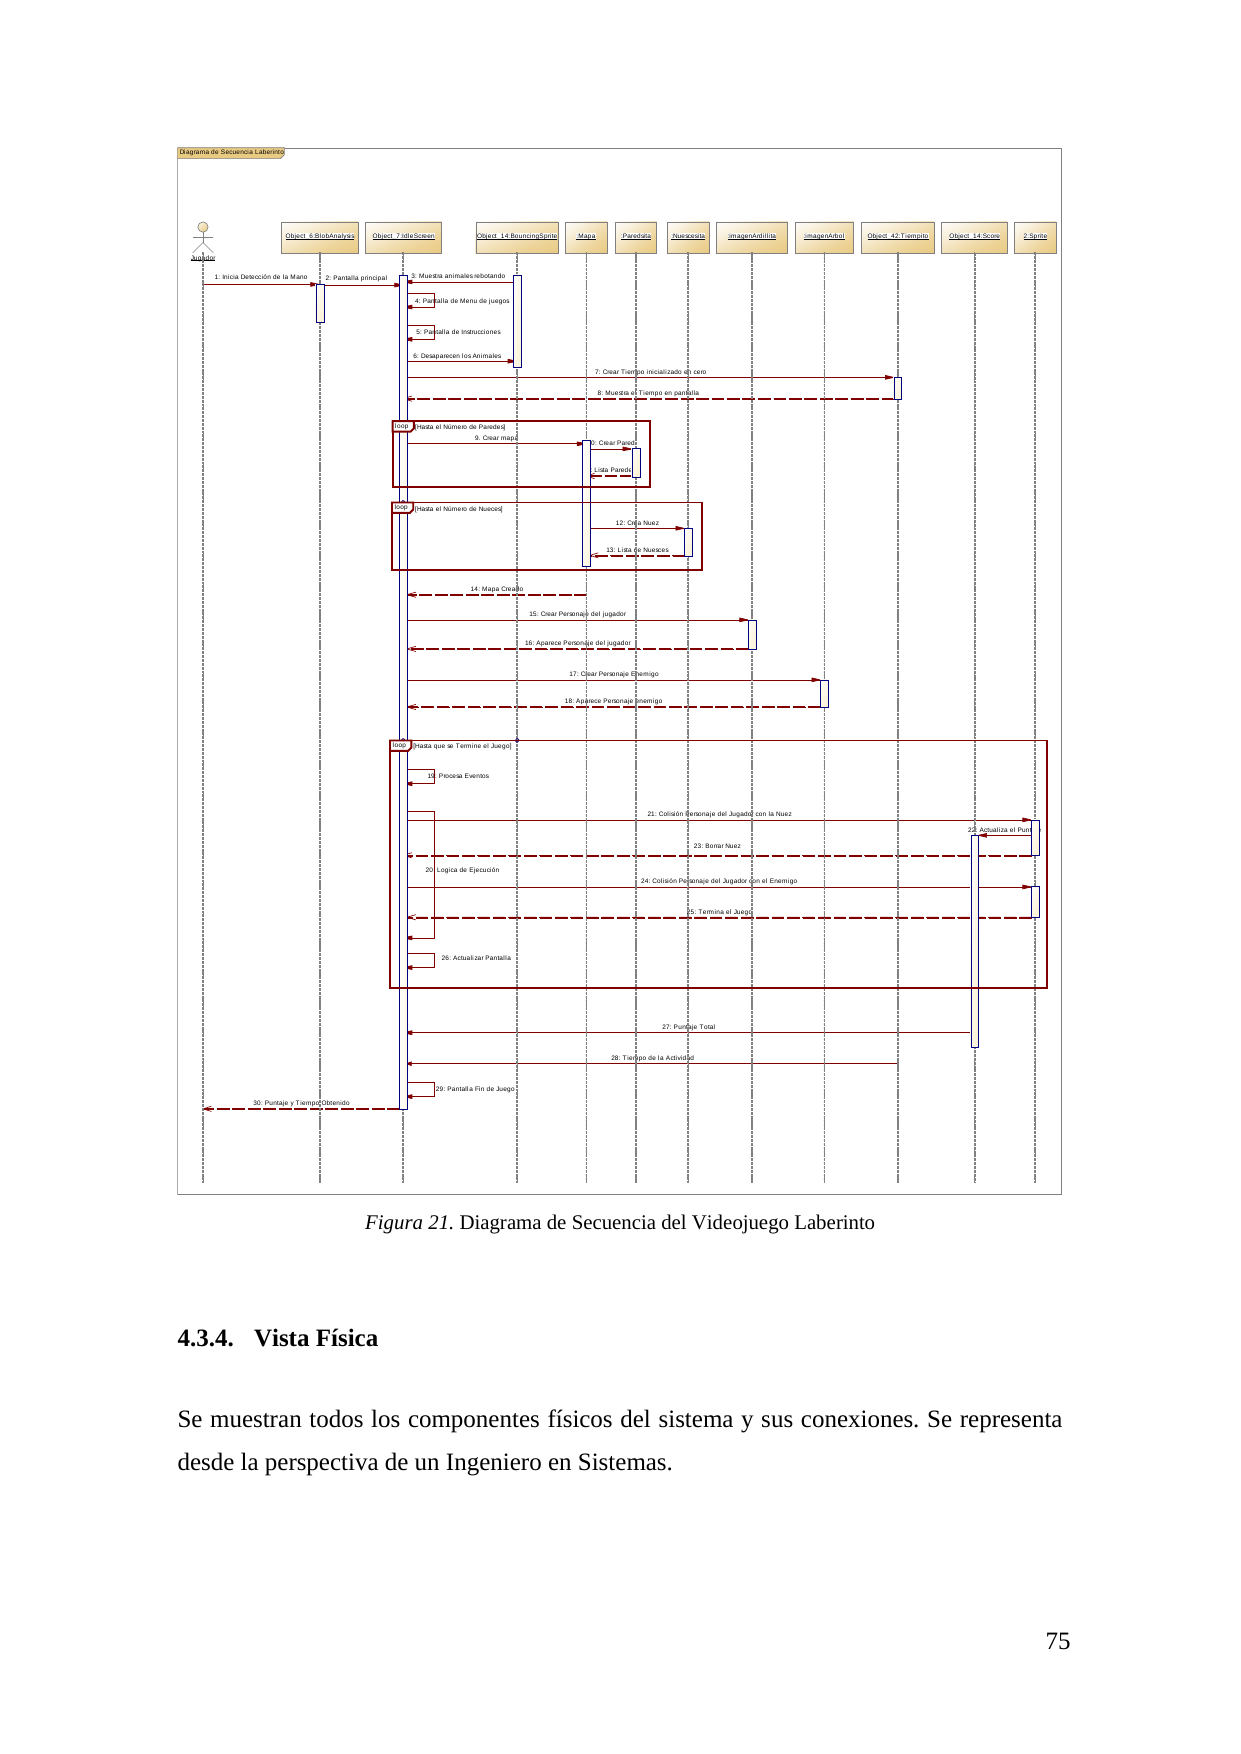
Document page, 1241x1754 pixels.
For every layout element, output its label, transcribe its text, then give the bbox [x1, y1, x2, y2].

text Se muestran todos los componentes físicos del sistema y sus conexiones. Se representa desde la perspectiva de un Ingeniero en Sistemas. [177, 1404, 1063, 1476]
text Figura 21. Diagrama de Secuencia del Videojuego Laberinto [177, 1210, 1063, 1234]
subtitle Vista Física [177, 1323, 1063, 1352]
